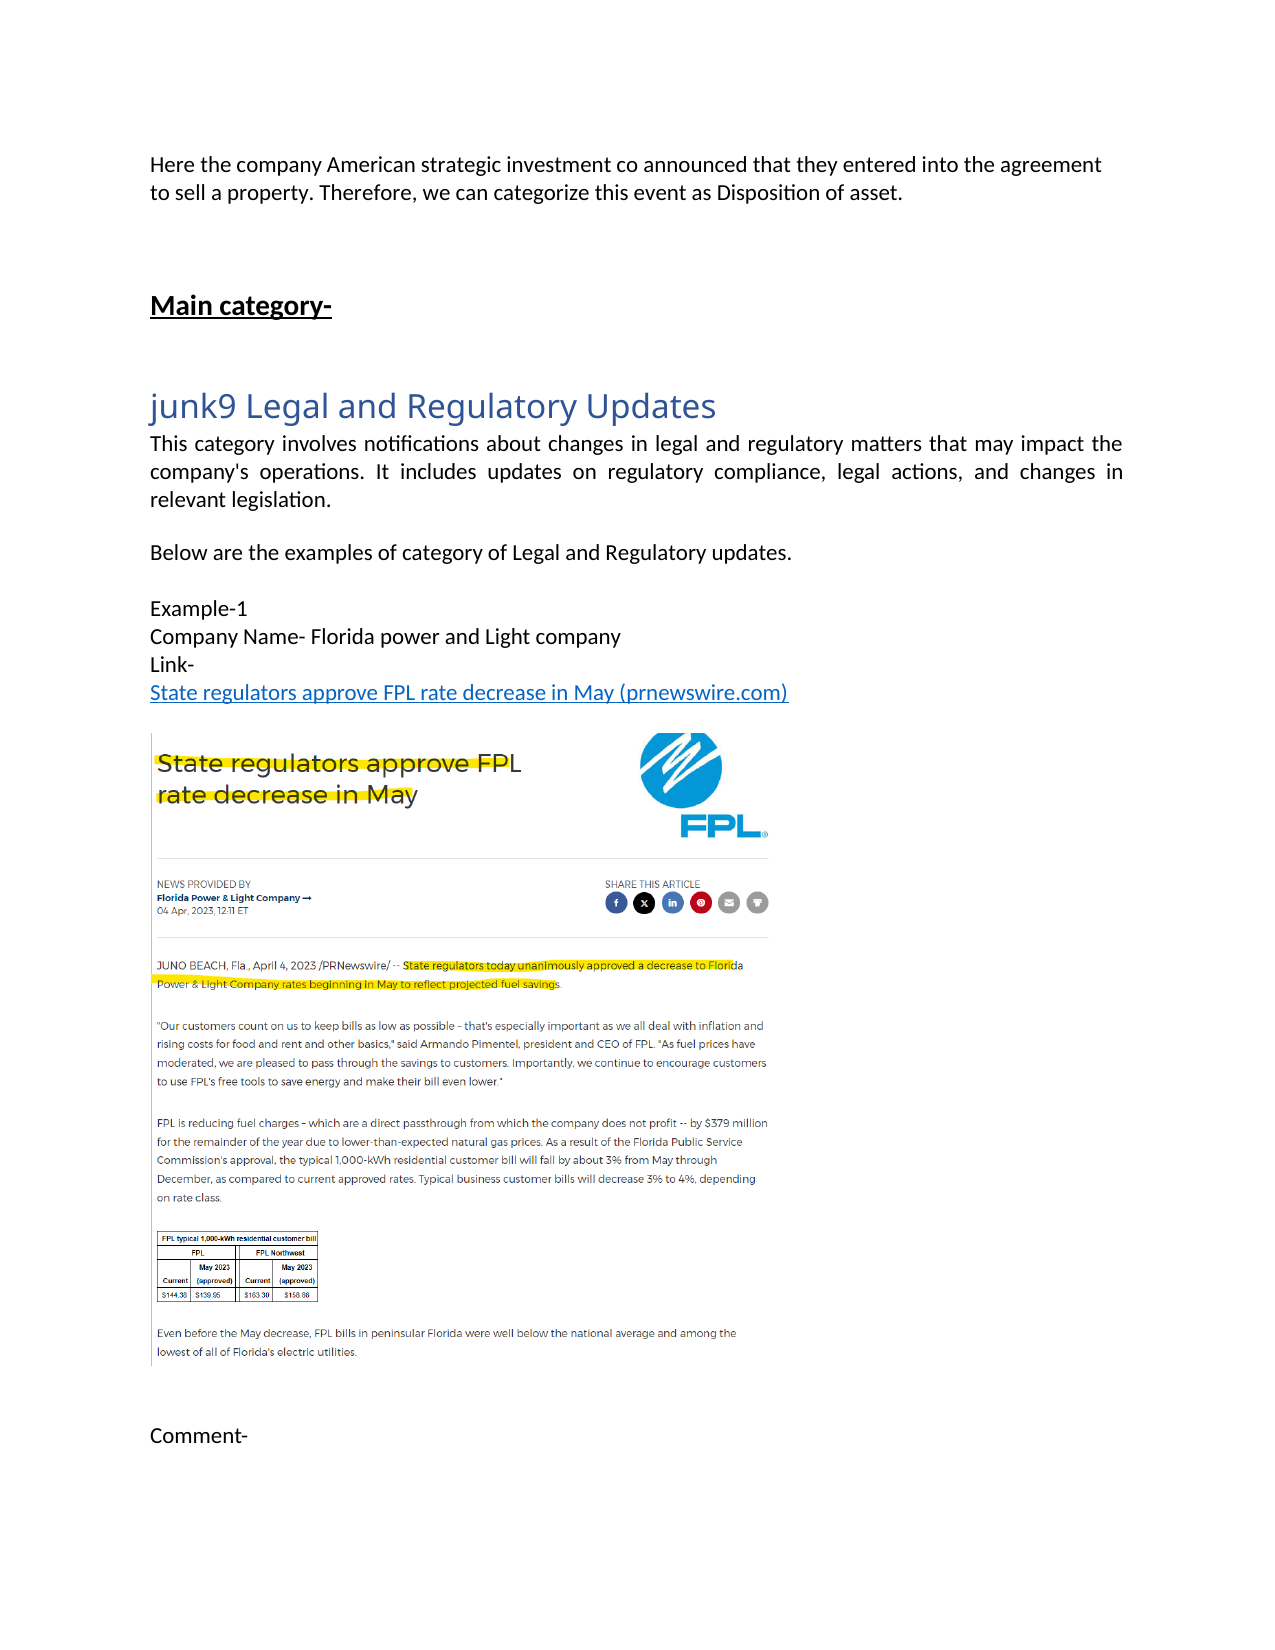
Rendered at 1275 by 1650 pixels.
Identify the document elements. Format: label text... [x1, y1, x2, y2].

text Here the company American strategic investment co announced that they entered into the agreement to sell a property. Therefore, we can categorize this event as Disposition of asset. [150, 150, 1125, 206]
text Example-1 [150, 594, 1125, 622]
text Main category- [150, 287, 1125, 323]
text State regulators approve FPL rate decrease in May (prnewswire.com) [150, 678, 1125, 706]
text Company Name- Florida power and Light company [150, 622, 1125, 650]
text Below are the examples of category of Legal and Regulatory updates. [150, 538, 1125, 566]
text Link- [150, 650, 1125, 678]
picture [150, 733, 796, 1366]
text This category involves notifications about changes in legal and regulatory matters that may impact the company's operations. It includes updates on regulatory compliance, legal actions, and changes in relevant legislation. [150, 429, 1125, 513]
text Comment- [150, 1421, 1125, 1449]
subtitle junk9 Legal and Regulatory Updates [150, 383, 1125, 429]
